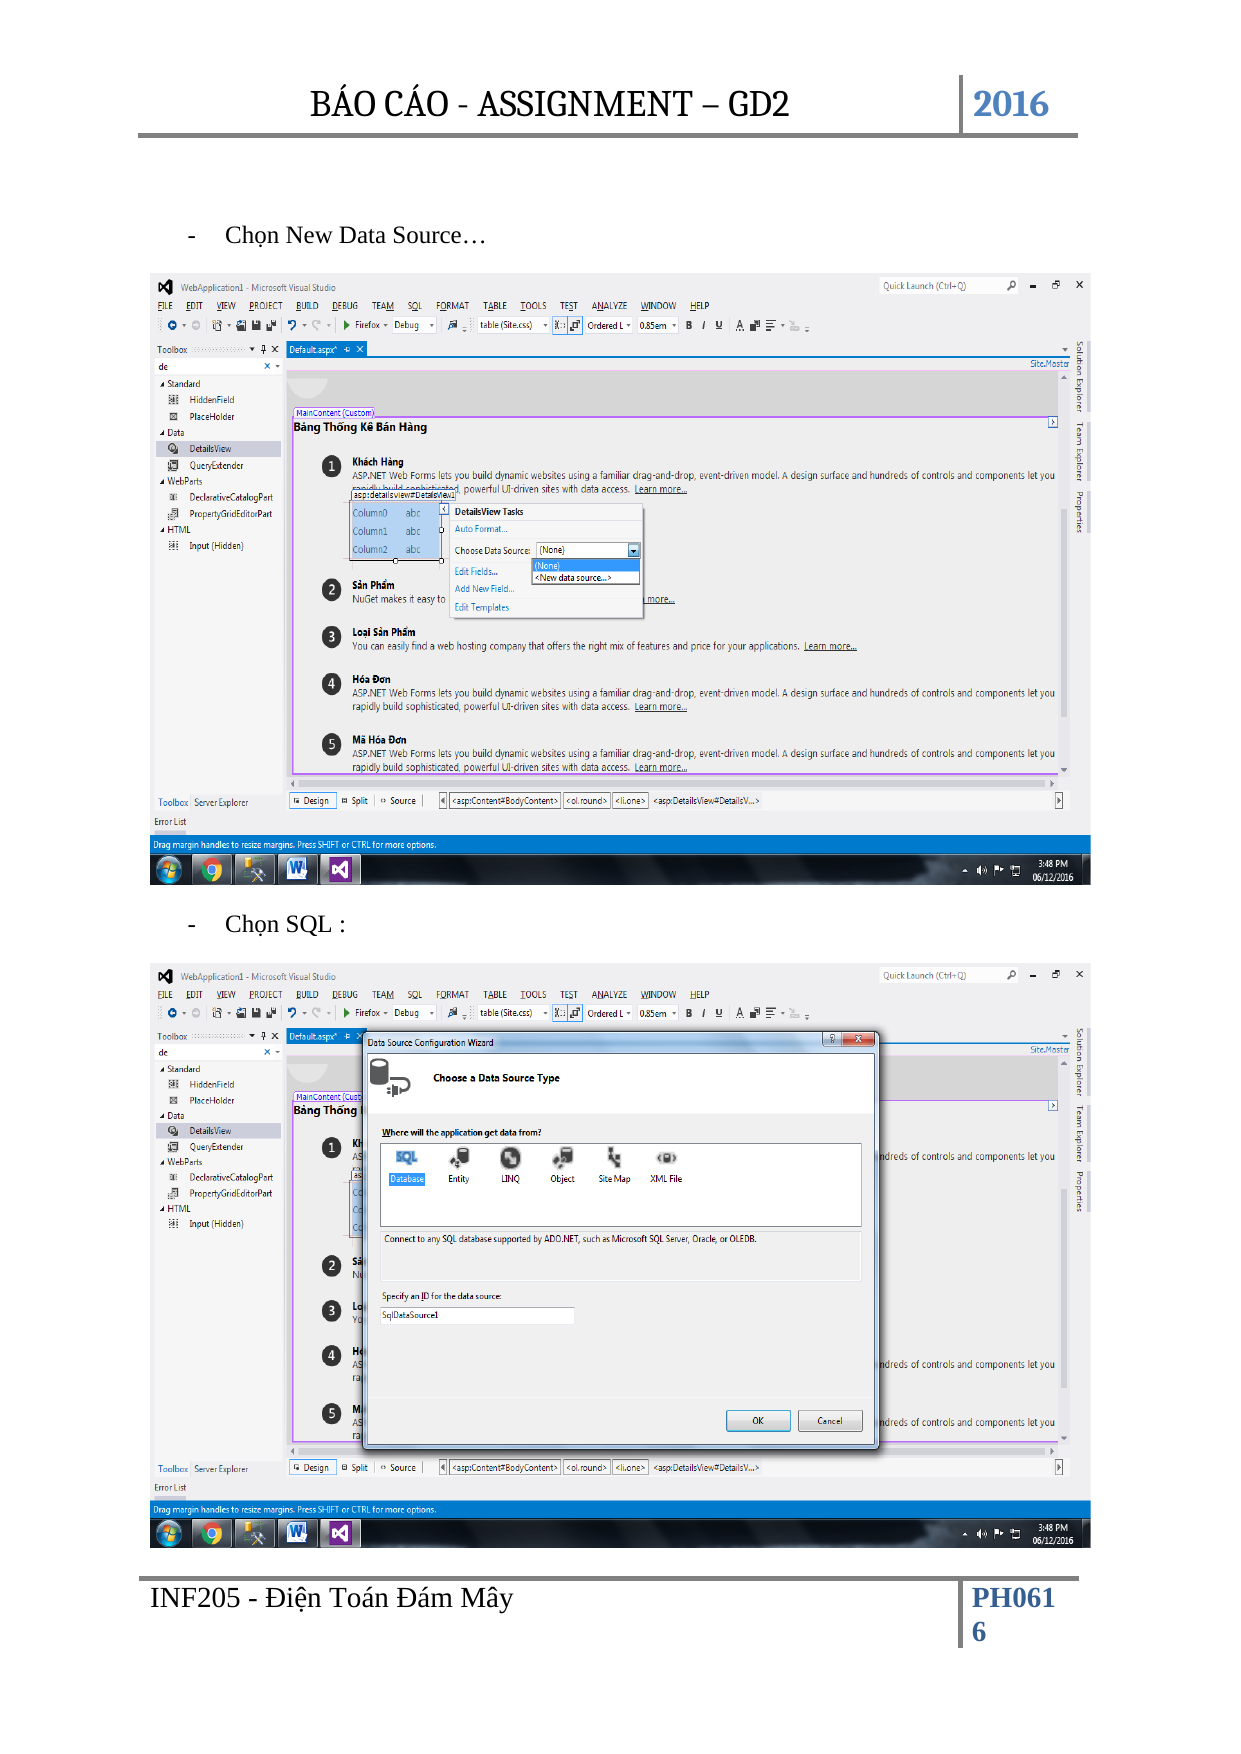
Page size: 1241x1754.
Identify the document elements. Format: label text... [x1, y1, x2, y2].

picture [150, 963, 1091, 1548]
list Chọn New Data Source… [187, 220, 1090, 248]
list Chọn SQL : [187, 909, 1090, 938]
picture [150, 273, 1091, 885]
